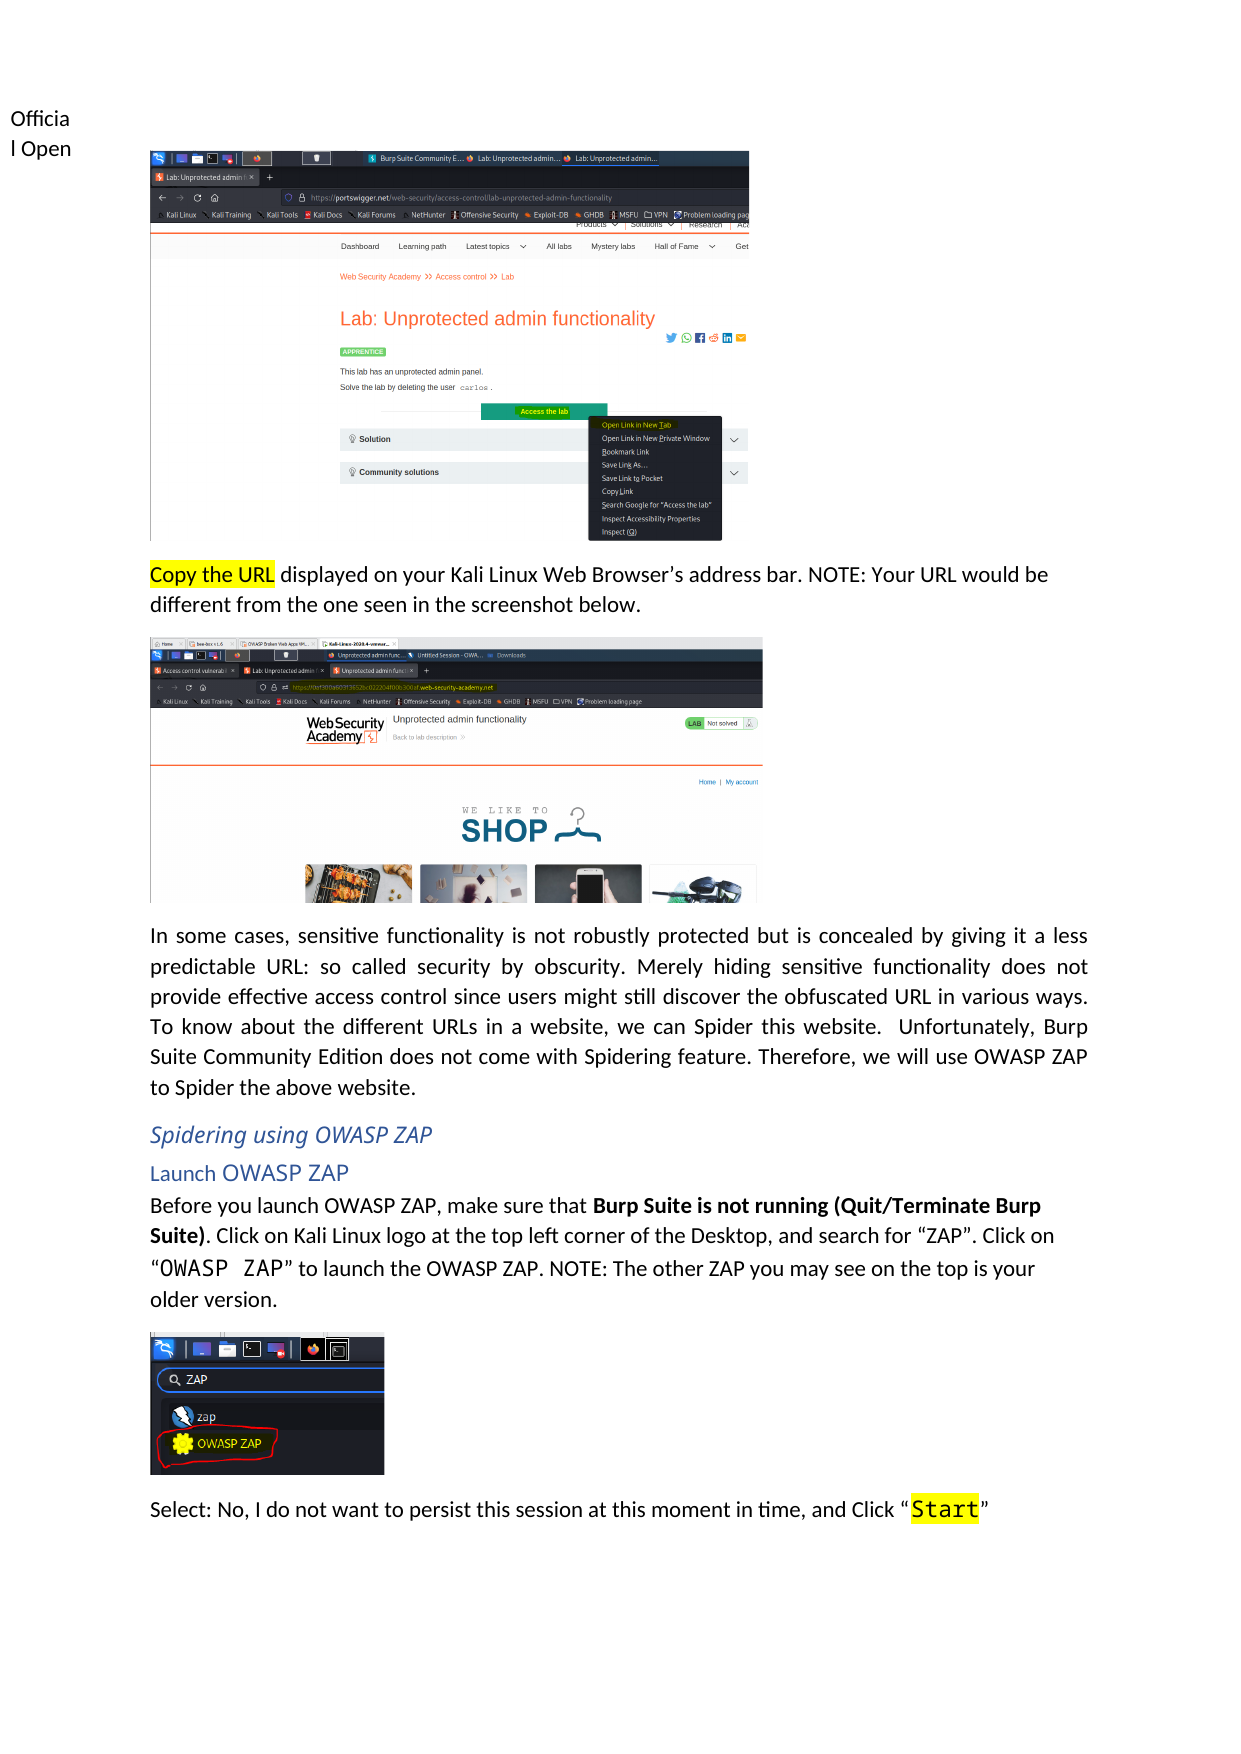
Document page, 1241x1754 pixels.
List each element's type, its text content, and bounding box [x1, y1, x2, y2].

subtitle Launch OWASP ZAP [150, 1157, 1090, 1189]
text Before you launch OWASP ZAP, make sure that Burp Suite is not running (Quit/Terminate Burp Suite). Click on Kali Linux logo at the top left corner of the Desktop, and search for “ZAP”. Click on “OWASP ZAP” to launch the OWASP ZAP. NOTE: The other ZAP you may see on the top is your older version. [150, 1191, 1090, 1313]
text In some cases, sensitive functionality is not robustly protected but is concealed by giving it a less predictable URL: so called security by obscurity. Merely hiding sensitive functionality does not provide effective access control since users might still discover the obfuscated URL in various ways. To know about the different URLs in a website, we can Spider this website. Unfortunately, Burp Suite Community Edition does not come with Spidering feature. Therefore, we will use OWASP ZAP to Spider the above website. [150, 922, 1090, 1101]
picture [150, 637, 763, 903]
text Copy the URL displayed on your Kali Linux Web Browser’s address bar. NOTE: Your URL would be different from the one seen in the screenshot below. [150, 560, 1090, 618]
text Select: No, I do not want to persist this session at this moment in time, and Click “Start” [150, 1493, 911, 1524]
subtitle Spidering using OWASP ZAP [150, 1119, 1090, 1151]
picture [150, 1332, 385, 1475]
picture [150, 150, 750, 541]
